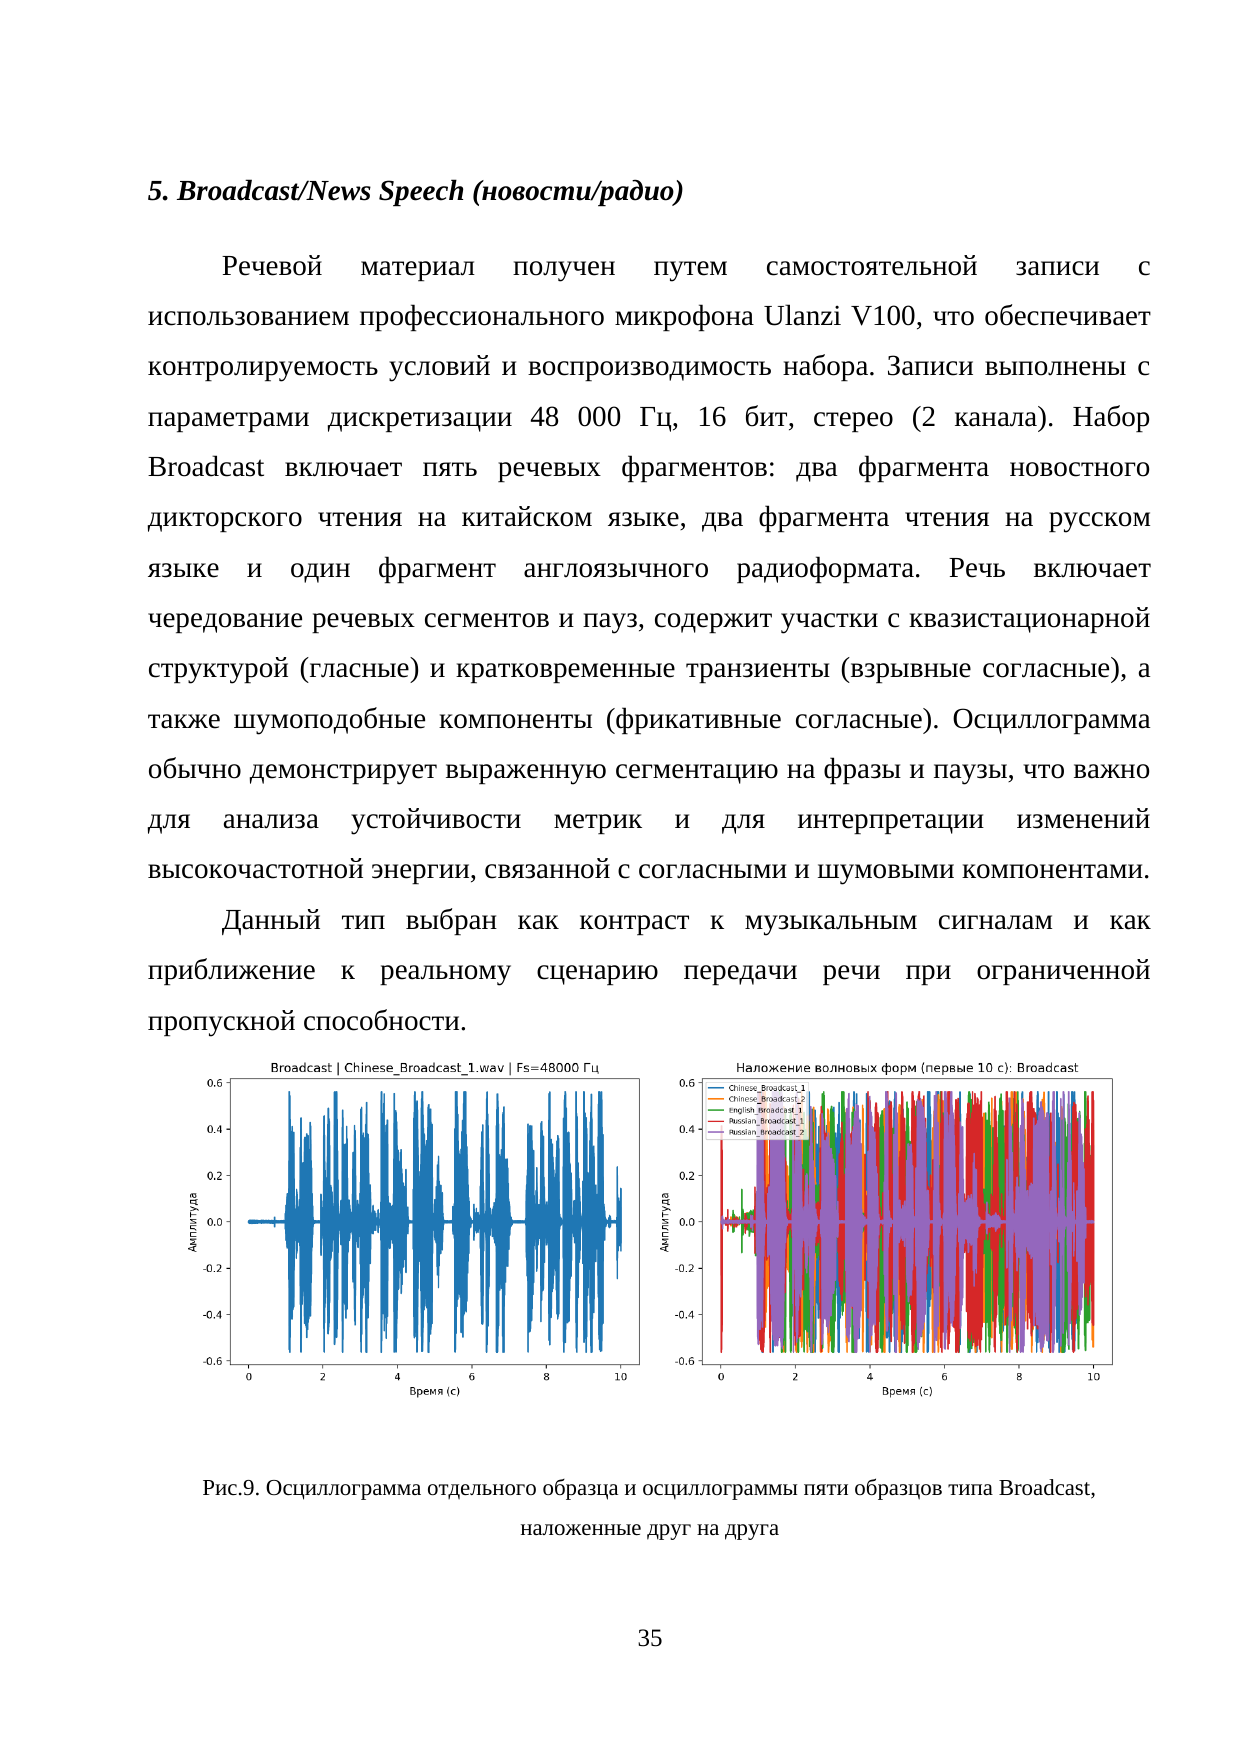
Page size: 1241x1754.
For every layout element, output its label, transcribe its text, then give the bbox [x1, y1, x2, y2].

text Данный тип выбран как контраст к музыкальным сигналам и как приближение к реальному сценарию передачи речи при ограниченной пропускной способности. [148, 902, 1152, 1036]
subtitle 5. Broadcast/News Speech (новости/радио) [148, 173, 1152, 206]
text Речевой материал получен путем самостоятельной записи с использованием профессионального микрофона Ulanzi V100, что обеспечивает контролируемость условий и воспроизводимость набора. Записи выполнены с параметрами дискретизации 48 000 Гц, 16 бит, стерео (2 канала). Набор Broadcast включает пять речевых фрагментов: два фрагмента новостного дикторского чтения на китайском языке, два фрагмента чтения на русском языке и один фрагмент англоязычного радиоформата. Речь включает чередование речевых сегментов и пауз, содержит участки с квазистационарной структурой (гласные) и кратковременные транзиенты (взрывные согласные), а также шумоподобные компоненты (фрикативные согласные). Осциллограмма обычно демонстрирует выраженную сегментацию на фразы и паузы, что важно для анализа устойчивости метрик и для интерпретации изменений высокочастотной энергии, связанной с согласными и шумовыми компонентами. [148, 248, 1152, 885]
picture [177, 1052, 1123, 1408]
text Рис.9. Осциллограмма отдельного образца и осциллограммы пяти образцов типа Broadcast, наложенные друг на друга [148, 1474, 1152, 1540]
